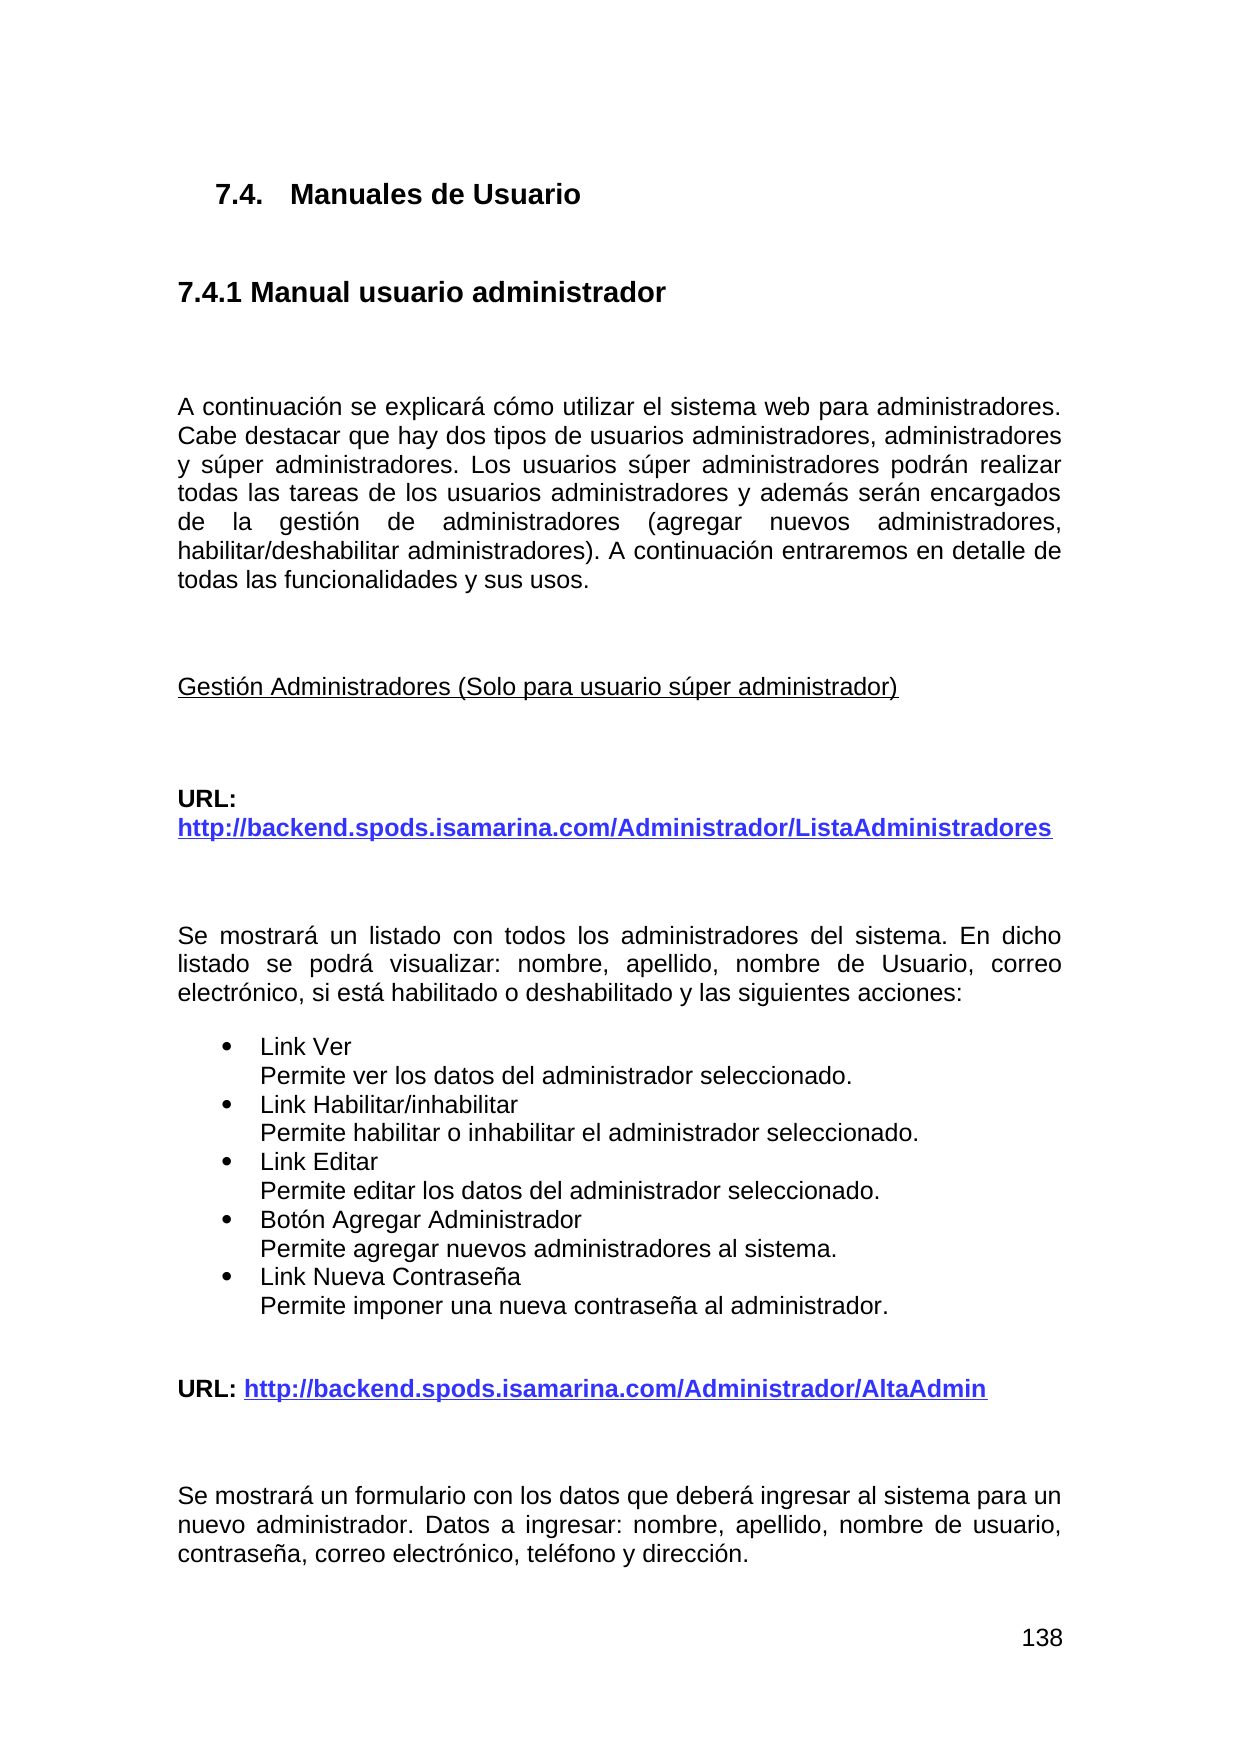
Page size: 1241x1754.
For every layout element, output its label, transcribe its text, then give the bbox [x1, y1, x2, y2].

list Botón Agregar Administrador [222, 1205, 1063, 1234]
list Link Nueva Contraseña [222, 1262, 1063, 1291]
text A continuación se explicará cómo utilizar el sistema web para administradores. Cabe destacar que hay dos tipos de usuarios administradores, administradores y súper administradores. Los usuarios súper administradores podrán realizar todas las tareas de los usuarios administradores y además serán encargados de la gestión de administradores (agregar nuevos administradores, habilitar/deshabilitar administradores). A continuación entraremos en detalle de todas las funcionalidades y sus usos. [177, 392, 1063, 593]
list Link Ver [222, 1032, 1063, 1061]
text URL: http://backend.spods.isamarina.com/Administrador/ListaAdministradores [177, 784, 1063, 842]
list Permite agregar nuevos administradores al sistema. [260, 1234, 1063, 1262]
text Se mostrará un listado con todos los administradores del sistema. En dicho listado se podrá visualizar: nombre, apellido, nombre de Usuario, correo electrónico, si está habilitado o deshabilitado y las siguientes acciones: [177, 921, 1063, 1007]
text 7.4.1 Manual usuario administrador [177, 275, 1063, 309]
list Manuales de Usuario [215, 177, 1063, 211]
list Link Editar [222, 1147, 1063, 1176]
list Permite editar los datos del administrador seleccionado. [260, 1176, 1063, 1205]
text URL: http://backend.spods.isamarina.com/Administrador/AltaAdmin [177, 1374, 1063, 1402]
text Se mostrará un formulario con los datos que deberá ingresar al sistema para un nuevo administrador. Datos a ingresar: nombre, apellido, nombre de usuario, contraseña, correo electrónico, teléfono y dirección. [177, 1481, 1063, 1567]
list Permite habilitar o inhabilitar el administrador seleccionado. [260, 1118, 1063, 1147]
list Permite imponer una nueva contraseña al administrador. [260, 1291, 1063, 1320]
text Gestión Administradores (Solo para usuario súper administrador) [177, 672, 1063, 701]
list Permite ver los datos del administrador seleccionado. [260, 1061, 1063, 1089]
list Link Habilitar/inhabilitar [222, 1089, 1063, 1118]
